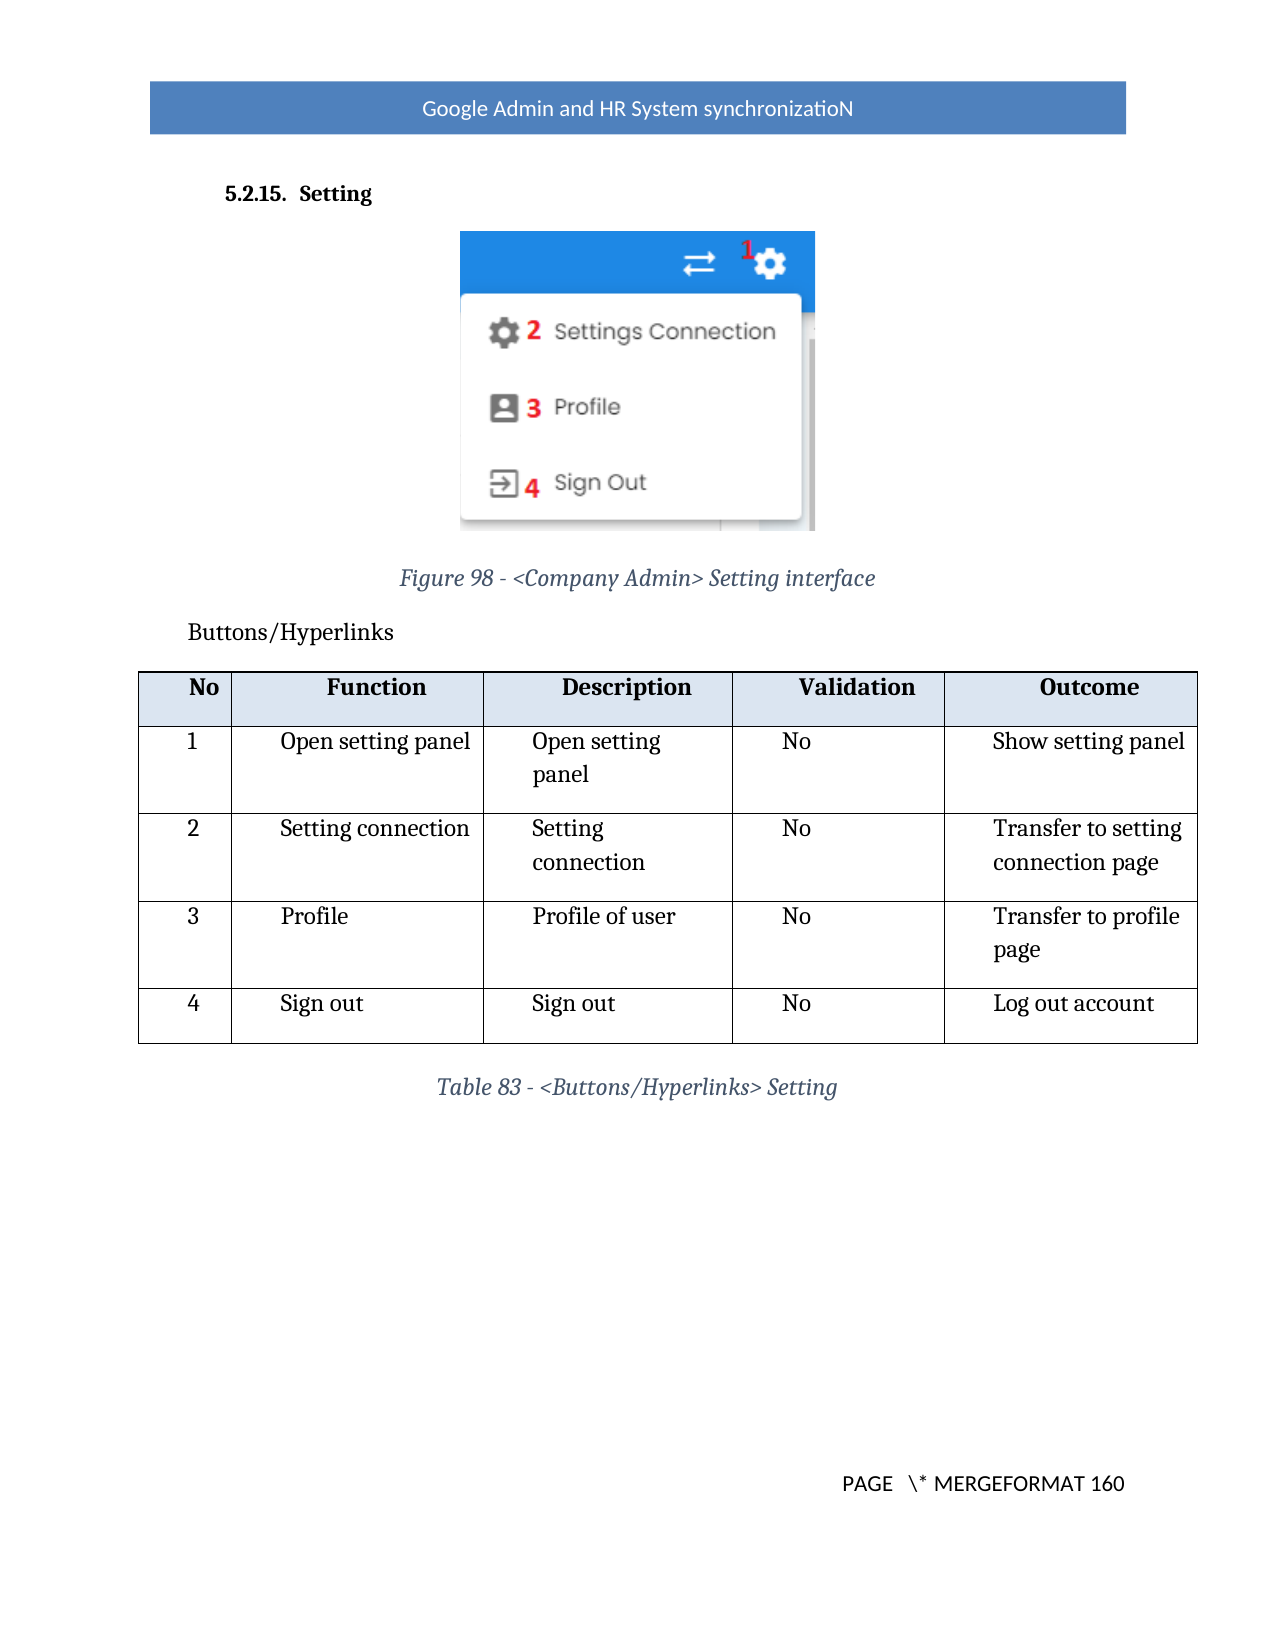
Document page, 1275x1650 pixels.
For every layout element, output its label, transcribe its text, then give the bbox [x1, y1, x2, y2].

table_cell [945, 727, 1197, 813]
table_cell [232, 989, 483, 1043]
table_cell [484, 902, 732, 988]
text Buttons/Hyperlinks [187, 617, 1125, 646]
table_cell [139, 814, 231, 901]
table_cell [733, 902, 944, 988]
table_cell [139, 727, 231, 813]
text Table 83 - <Buttons/Hyperlinks> Setting [150, 1073, 1125, 1102]
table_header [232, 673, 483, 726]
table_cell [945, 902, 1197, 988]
subtitle Setting [225, 181, 1125, 207]
text Figure 98 - <Company Admin> Setting interface [150, 564, 1125, 592]
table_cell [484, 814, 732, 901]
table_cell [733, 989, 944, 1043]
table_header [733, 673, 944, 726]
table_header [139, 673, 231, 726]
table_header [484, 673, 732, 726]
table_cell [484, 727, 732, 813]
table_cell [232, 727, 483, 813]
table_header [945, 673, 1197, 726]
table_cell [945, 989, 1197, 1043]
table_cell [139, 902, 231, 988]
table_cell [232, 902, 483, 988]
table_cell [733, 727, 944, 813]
picture [460, 231, 816, 531]
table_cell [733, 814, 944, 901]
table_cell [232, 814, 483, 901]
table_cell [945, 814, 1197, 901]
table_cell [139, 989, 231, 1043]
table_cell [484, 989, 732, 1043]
